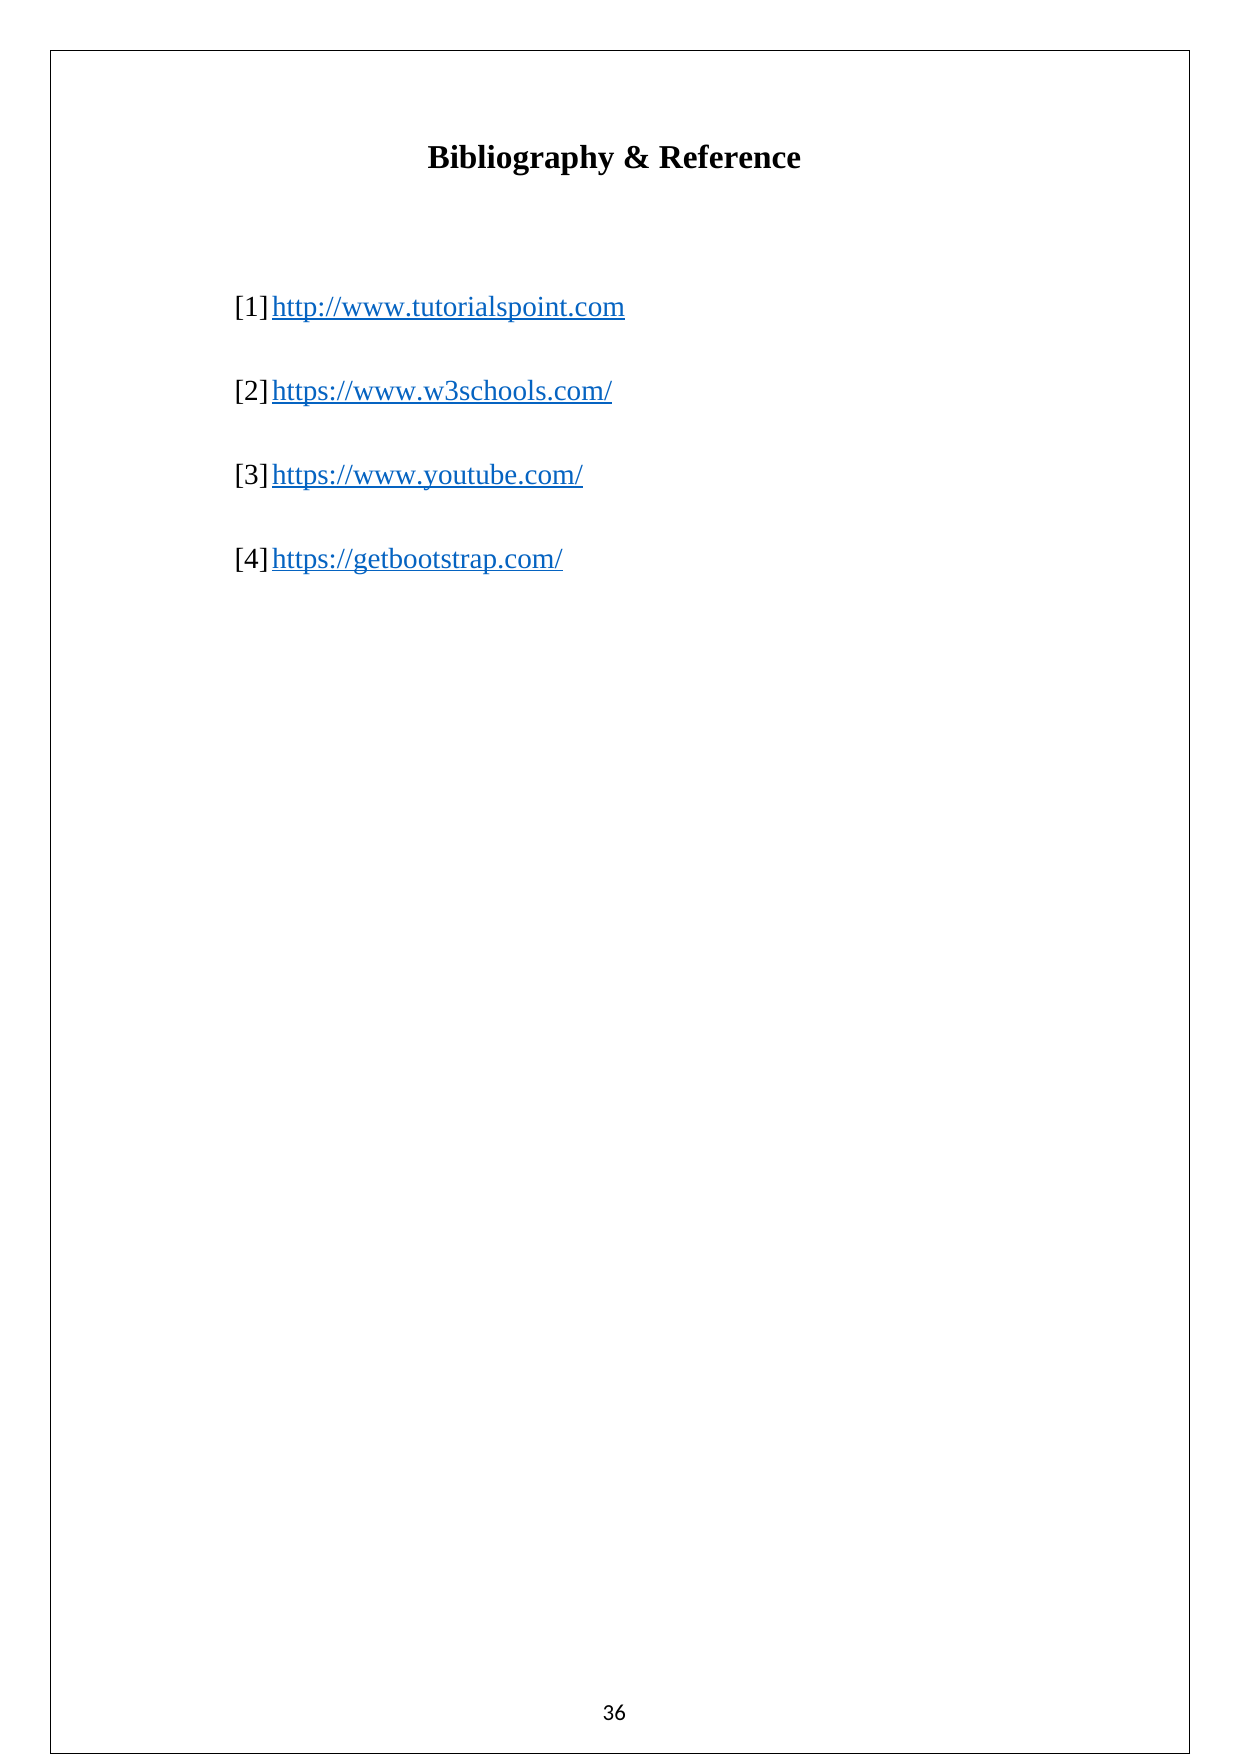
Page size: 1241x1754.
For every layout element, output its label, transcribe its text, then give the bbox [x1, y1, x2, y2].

list https://www.w3schools.com/ [234, 373, 1144, 407]
list http://www.tutorialspoint.com [234, 289, 1144, 323]
subtitle Bibliography & Reference [84, 137, 1144, 176]
list https://www.youtube.com/ [234, 457, 1144, 491]
list https://getbootstrap.com/ [234, 541, 1144, 574]
